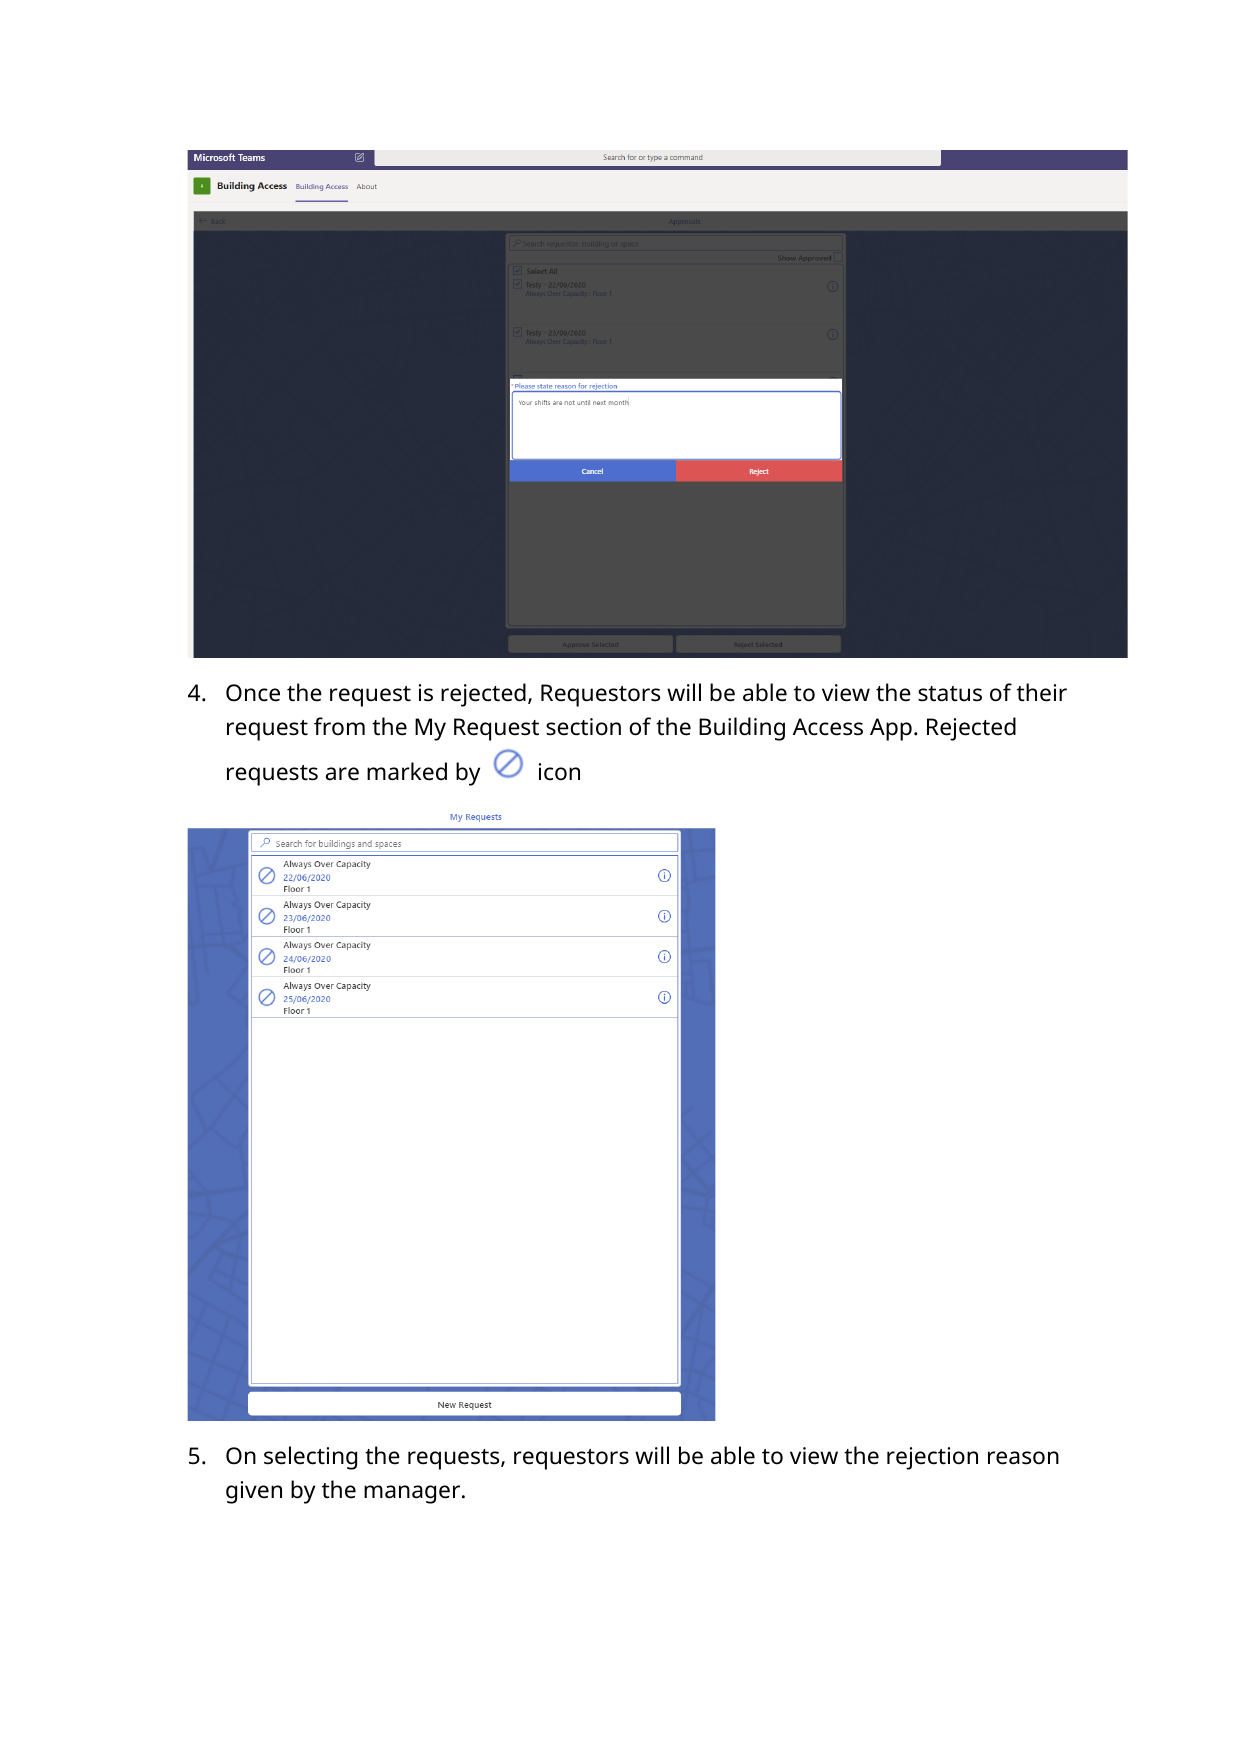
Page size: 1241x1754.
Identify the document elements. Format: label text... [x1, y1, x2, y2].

picture [187, 150, 1128, 658]
picture [486, 744, 532, 781]
list On selecting the requests, requestors will be able to view the rejection reason given by the manager. [187, 1440, 1090, 1505]
picture [187, 806, 716, 1421]
list Once the request is rejected, Requestors will be able to view the status of their request from the My Request section of the Building Access App. Rejected requests are marked by icon [187, 677, 1090, 787]
